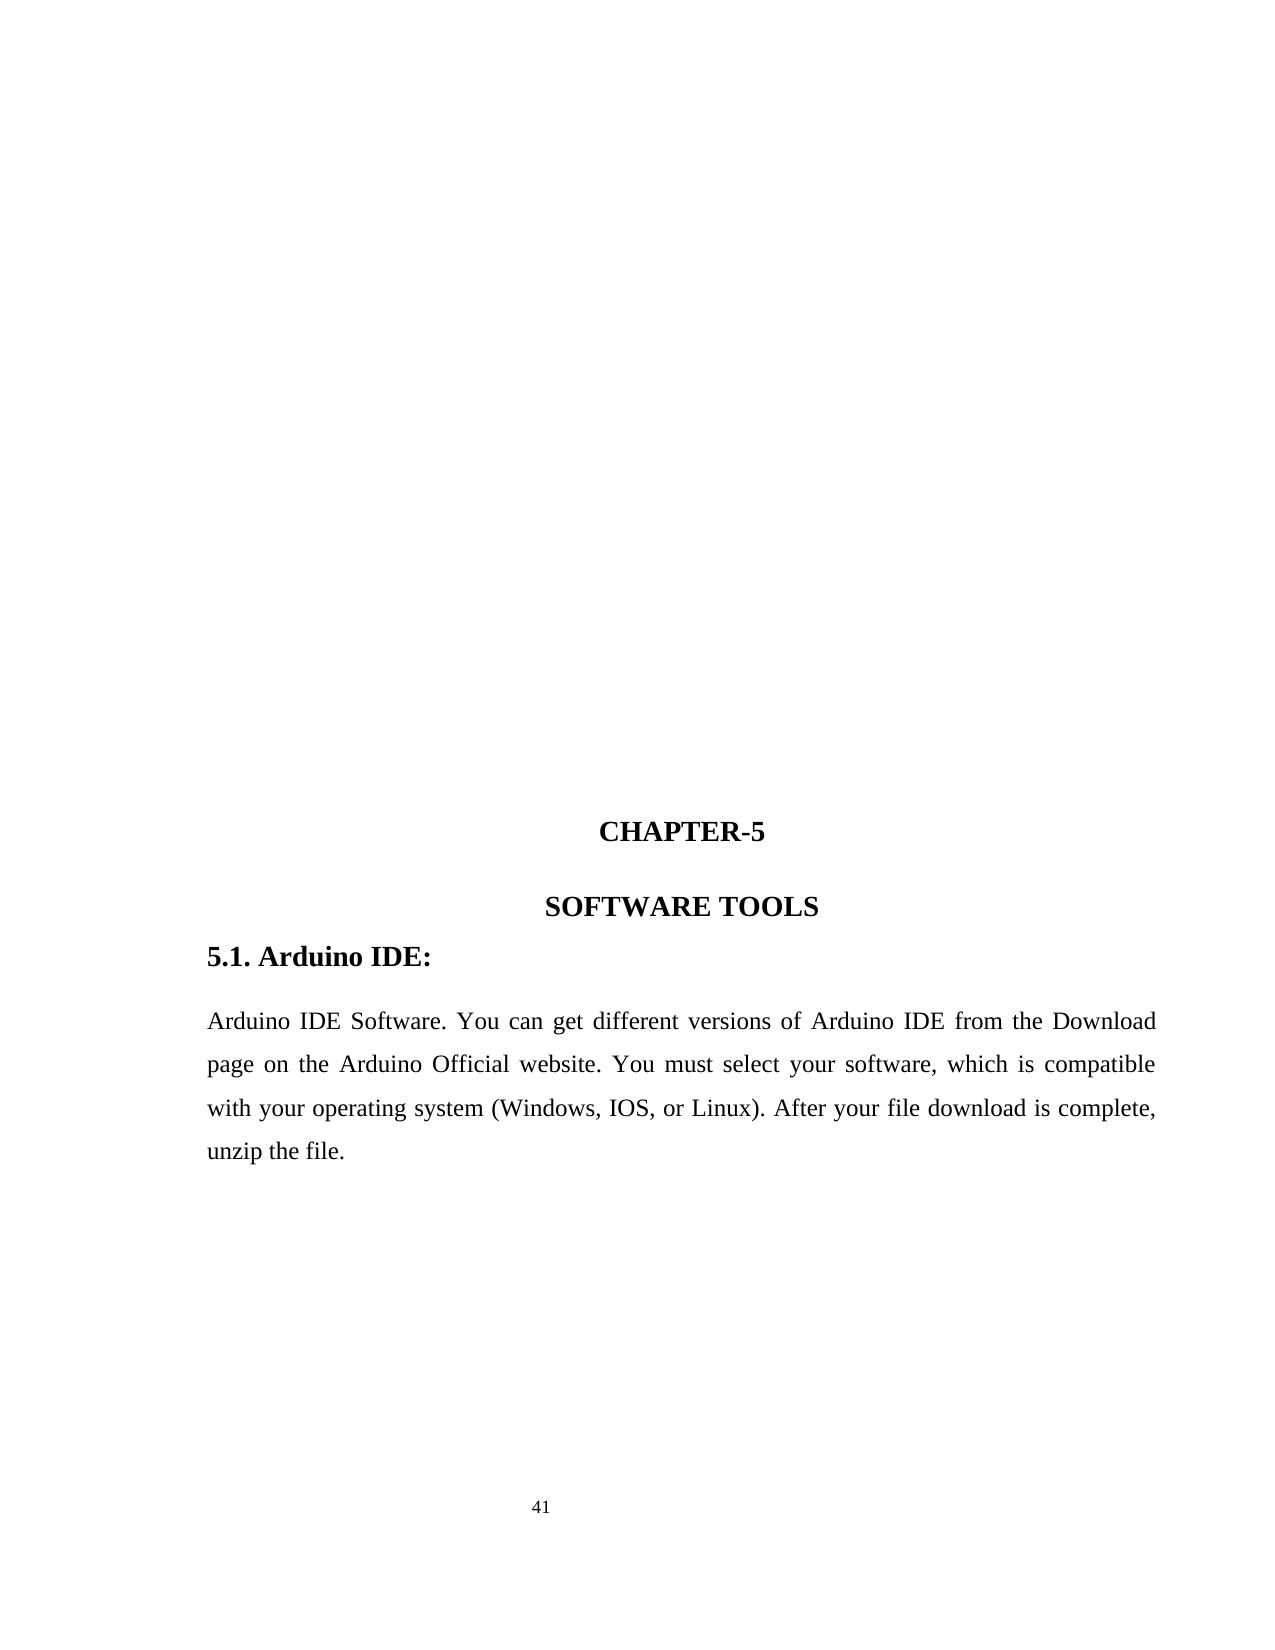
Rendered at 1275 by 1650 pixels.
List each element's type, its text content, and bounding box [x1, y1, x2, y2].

text Arduino IDE Software. You can get different versions of Arduino IDE from the Download page on the Arduino Official website. You must select your software, which is compatible with your operating system (Windows, IOS, or Linux). After your file download is complete, unzip the file. [207, 1006, 1157, 1164]
text 5.1. Arduino IDE: [207, 939, 1157, 973]
text SOFTWARE TOOLS [207, 889, 1157, 922]
text CHAPTER-5 [207, 814, 1157, 847]
